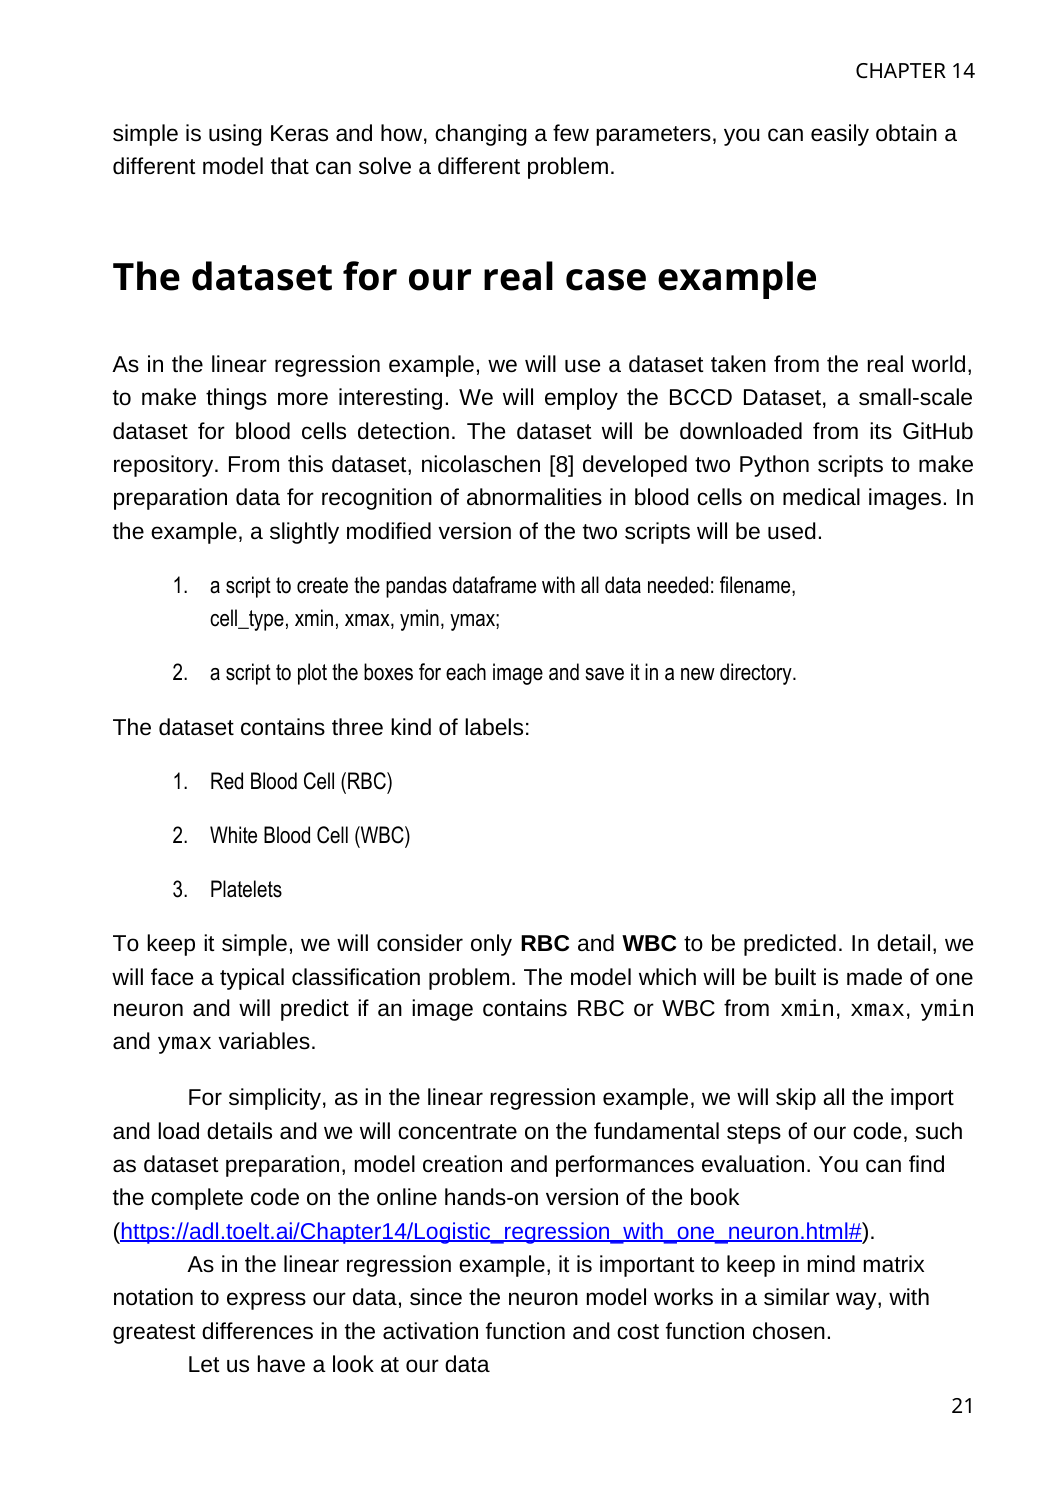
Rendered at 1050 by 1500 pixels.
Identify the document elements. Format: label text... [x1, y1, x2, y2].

text Let us have a look at our data [112, 1344, 975, 1377]
text As in the linear regression example, we will use a dataset taken from the real world, to make things more interesting. We will employ the BCCD Dataset, a small-scale dataset for blood cells detection. The dataset will be downloaded from its GitHub repository. From this dataset, nicolaschen [8] developed two Python scripts to make preparation data for recognition of abnormalities in blood cells on medical images. In the example, a slightly modified version of the two scripts will be used. [112, 344, 975, 544]
list Platelets [172, 869, 855, 902]
text To keep it simple, we will consider only RBC and WBC to be predicted. In detail, we will face a typical classification problem. The model which will be built is made of one neuron and will predict if an image contains RBC or WBC from xmin, xmax, ymin and ymax variables. [112, 923, 975, 1057]
list a script to create the pandas dataframe with all data needed: filename, cell_type, xmin, xmax, ymin, ymax; [172, 565, 855, 632]
list a script to plot the boxes for each image and save it in a new directory. [172, 652, 855, 686]
list Red Blood Cell (RBC) [172, 761, 855, 794]
text As in the linear regression example, it is important to keep in mind matrix notation to express our data, since the neuron model works in a similar way, with greatest differences in the activation function and cost function chosen. [112, 1244, 975, 1344]
subtitle The dataset for our real case example [112, 250, 975, 301]
text The dataset contains three kind of labels: [112, 707, 975, 740]
text For simplicity, as in the linear regression example, we will skip all the import and load details and we will concentrate on the fundamental steps of our code, such as dataset preparation, model creation and performances evaluation. You can find the complete code on the online hands-on version of the book (https://adl.toelt.ai/Chapter14/Logistic_regression_with_one_neuron.html#). [112, 1077, 975, 1244]
list White Blood Cell (WBC) [172, 815, 855, 848]
